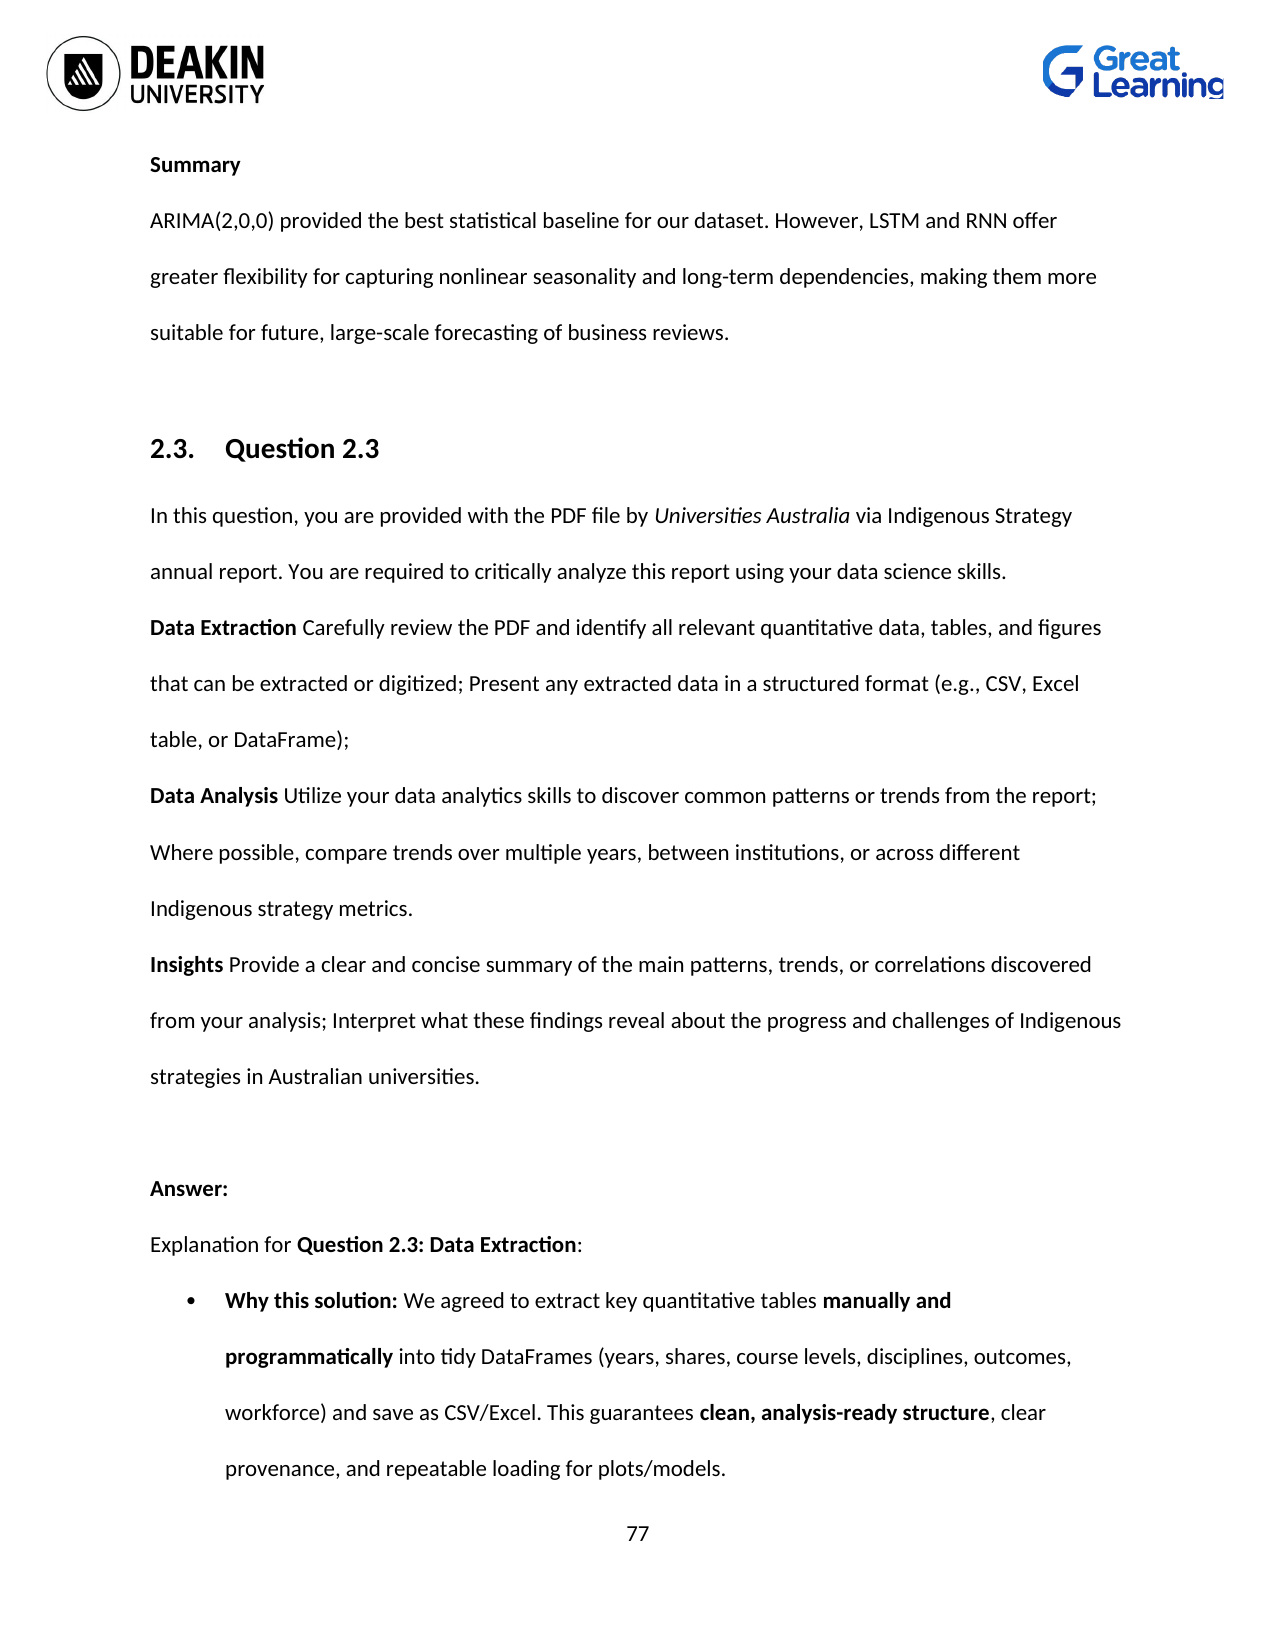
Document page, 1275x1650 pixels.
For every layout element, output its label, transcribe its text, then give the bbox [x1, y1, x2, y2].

picture [1041, 45, 1223, 99]
list Why this solution: We agreed to extract key quantitative tables manually and programmatically into tidy DataFrames (years, shares, course levels, disciplines, outcomes, workforce) and save as CSV/Excel. This guarantees clean, analysis-ready structure, clear provenance, and repeatable loading for plots/models. [187, 1286, 1125, 1482]
text Answer: [150, 1174, 1125, 1202]
text ARIMA(2,0,0) provided the best statistical baseline for our dataset. However, LSTM and RNN offer greater flexibility for capturing nonlinear seasonality and long-term dependencies, making them more suitable for future, large-scale forecasting of business reviews. [150, 206, 1125, 346]
text Insights Provide a clear and concise summary of the main patterns, trends, or correlations discovered from your analysis; Interpret what these findings reveal about the progress and challenges of Indigenous strategies in Australian universities. [150, 950, 1125, 1090]
text Explanation for Question 2.3: Data Extraction: [150, 1230, 1125, 1258]
text Summary [150, 150, 1125, 178]
text Data Analysis Utilize your data analytics skills to discover common patterns or trends from the report; Where possible, compare trends over multiple years, between institutions, or across different Indigenous strategy metrics. [150, 782, 1125, 922]
text Data Extraction Carefully review the PDF and identify all relevant quantitative data, tables, and figures that can be extracted or digitized; Present any extracted data in a structured format (e.g., CSV, Excel table, or DataFrame); [150, 613, 1125, 754]
text In this question, you are provided with the PDF file by Universities Australia via Indigenous Strategy annual report. You are required to critically analyze this report using your data science skills. [150, 501, 1125, 586]
subtitle Question 2.3 [150, 430, 1125, 466]
picture [44, 33, 267, 114]
